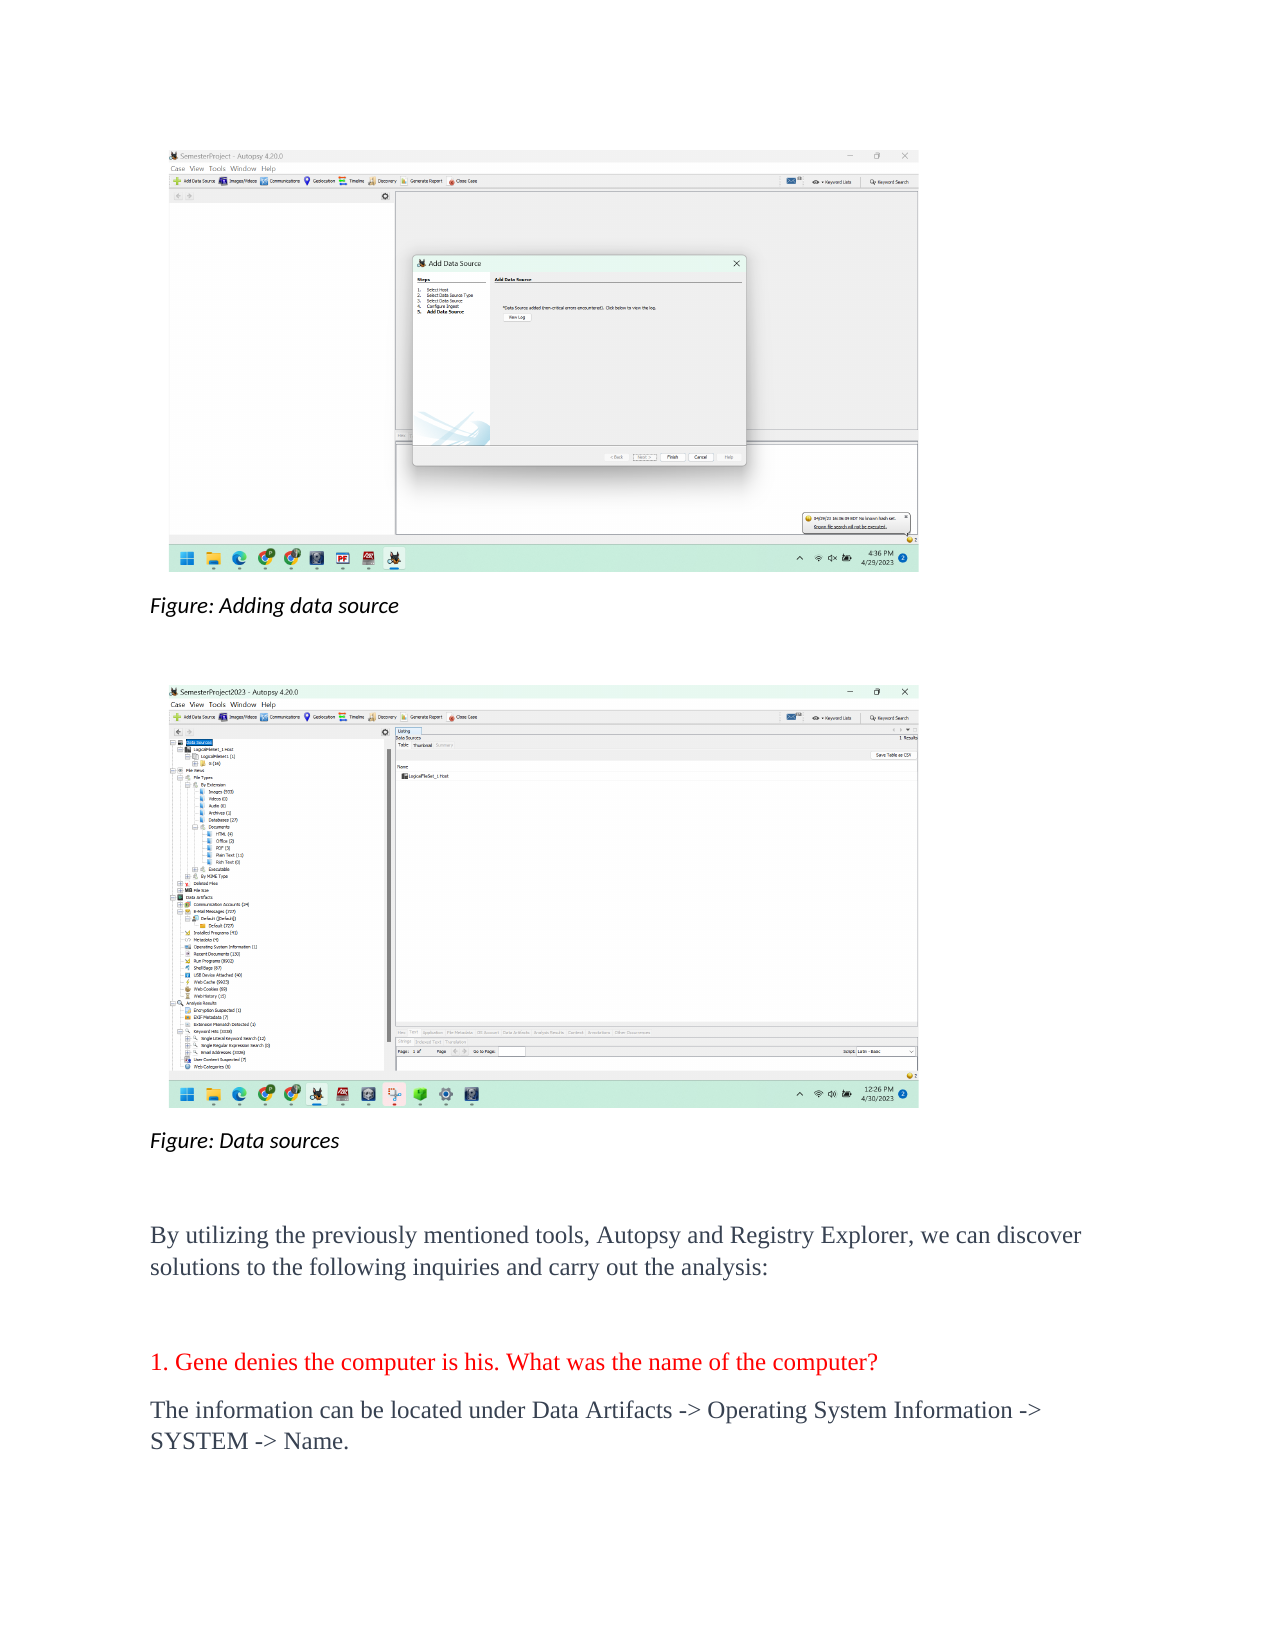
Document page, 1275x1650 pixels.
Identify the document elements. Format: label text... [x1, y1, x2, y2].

text By utilizing the previously mentioned tools, Autopsy and Registry Explorer, we can discover solutions to the following inquiries and carry out the analysis: [150, 1221, 1125, 1280]
text Figure: Adding data source [150, 591, 1125, 619]
text The information can be located under Data Artifacts -> Operating System Information -> SYSTEM -> Name. [150, 1395, 1125, 1454]
text Figure: Data sources [150, 1126, 1125, 1154]
text 1. Gene denies the computer is his. What was the name of the computer? [150, 1347, 1125, 1376]
